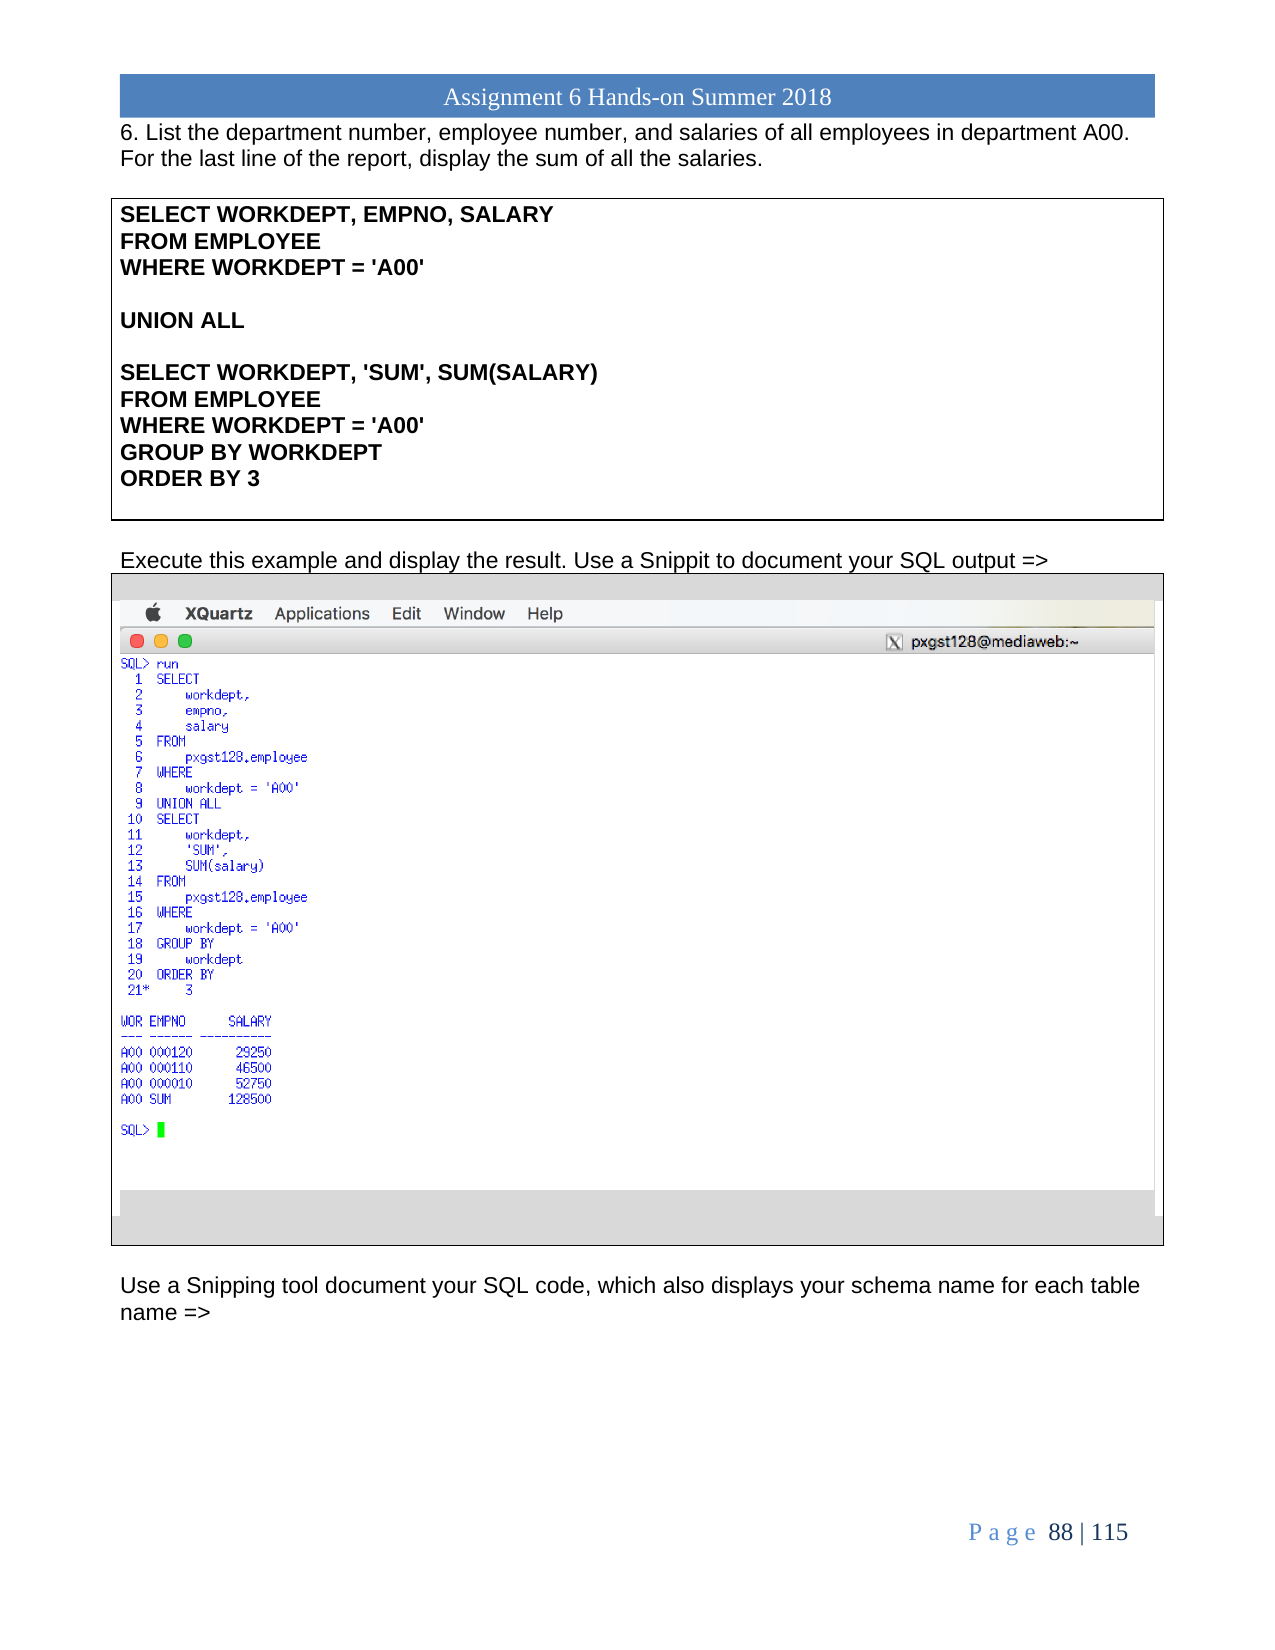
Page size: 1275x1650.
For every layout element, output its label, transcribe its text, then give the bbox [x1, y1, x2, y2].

text GROUP BY WORKDEPT [120, 438, 1155, 465]
text FROM EMPLOYEE [120, 228, 1155, 254]
text FROM EMPLOYEE [120, 386, 1155, 412]
text Execute this example and display the result. Use a Snippit to document your SQL output => [120, 547, 1155, 573]
text WHERE WORKDEPT = 'A00' [120, 412, 1155, 438]
text SELECT WORKDEPT, 'SUM', SUM(SALARY) [120, 359, 1155, 386]
text UNION ALL [120, 307, 1155, 333]
text 6. List the department number, employee number, and salaries of all employees in department A00. For the last line of the report, display the sum of all the salaries. [120, 118, 1155, 172]
text ORDER BY 3 [120, 465, 1155, 491]
text SELECT WORKDEPT, EMPNO, SALARY [112, 199, 1163, 228]
text WHERE WORKDEPT = 'A00' [120, 254, 1155, 280]
text Use a Snipping tool document your SQL code, which also displays your schema name for each table name => [120, 1272, 1155, 1325]
picture [120, 600, 1154, 1190]
